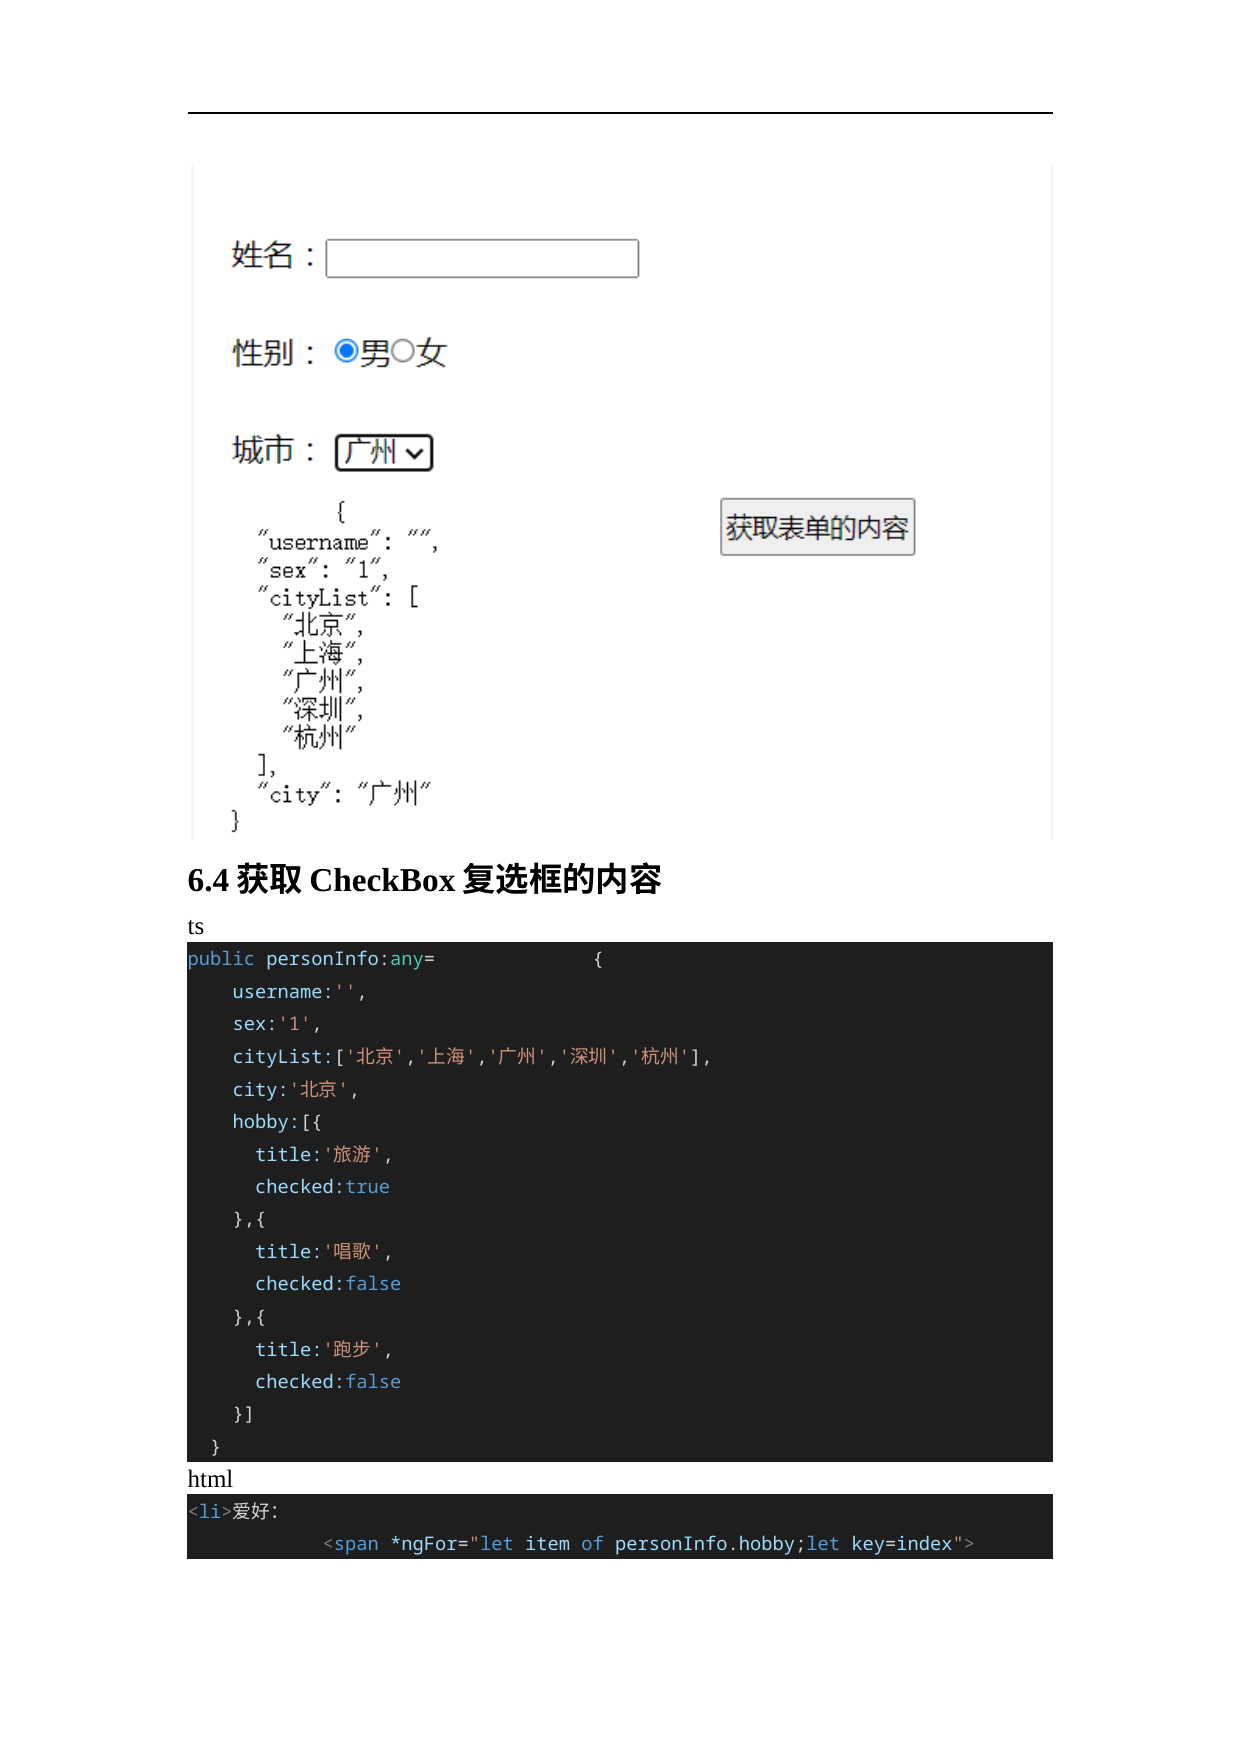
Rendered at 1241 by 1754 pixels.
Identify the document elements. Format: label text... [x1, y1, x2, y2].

text ts [187, 909, 1053, 942]
picture [187, 166, 1053, 840]
text <span *ngFor="let item of personInfo.hobby;let key=index"> [187, 1527, 1053, 1559]
text username:'', [187, 974, 1053, 1007]
text } [187, 1429, 1053, 1462]
text hobby:[{ [187, 1104, 1053, 1137]
text <li>爱好： [187, 1494, 1053, 1527]
text checked:false [187, 1267, 1053, 1299]
text public personInfo:any= { [187, 942, 1053, 974]
text title:'旅游', [187, 1137, 1053, 1169]
text }] [187, 1397, 1053, 1429]
text },{ [187, 1202, 1053, 1234]
text title:'唱歌', [187, 1234, 1053, 1267]
text city:'北京', [187, 1072, 1053, 1104]
text cityList:['北京','上海','广州','深圳','杭州'], [187, 1039, 1053, 1072]
text title:'跑步', [187, 1332, 1053, 1364]
subtitle 6.4获取CheckBox复选框的内容 [187, 844, 1053, 909]
text checked:false [187, 1364, 1053, 1397]
text html [187, 1462, 1053, 1494]
text sex:'1', [187, 1007, 1053, 1039]
text },{ [187, 1299, 1053, 1332]
text checked:true [187, 1169, 1053, 1202]
